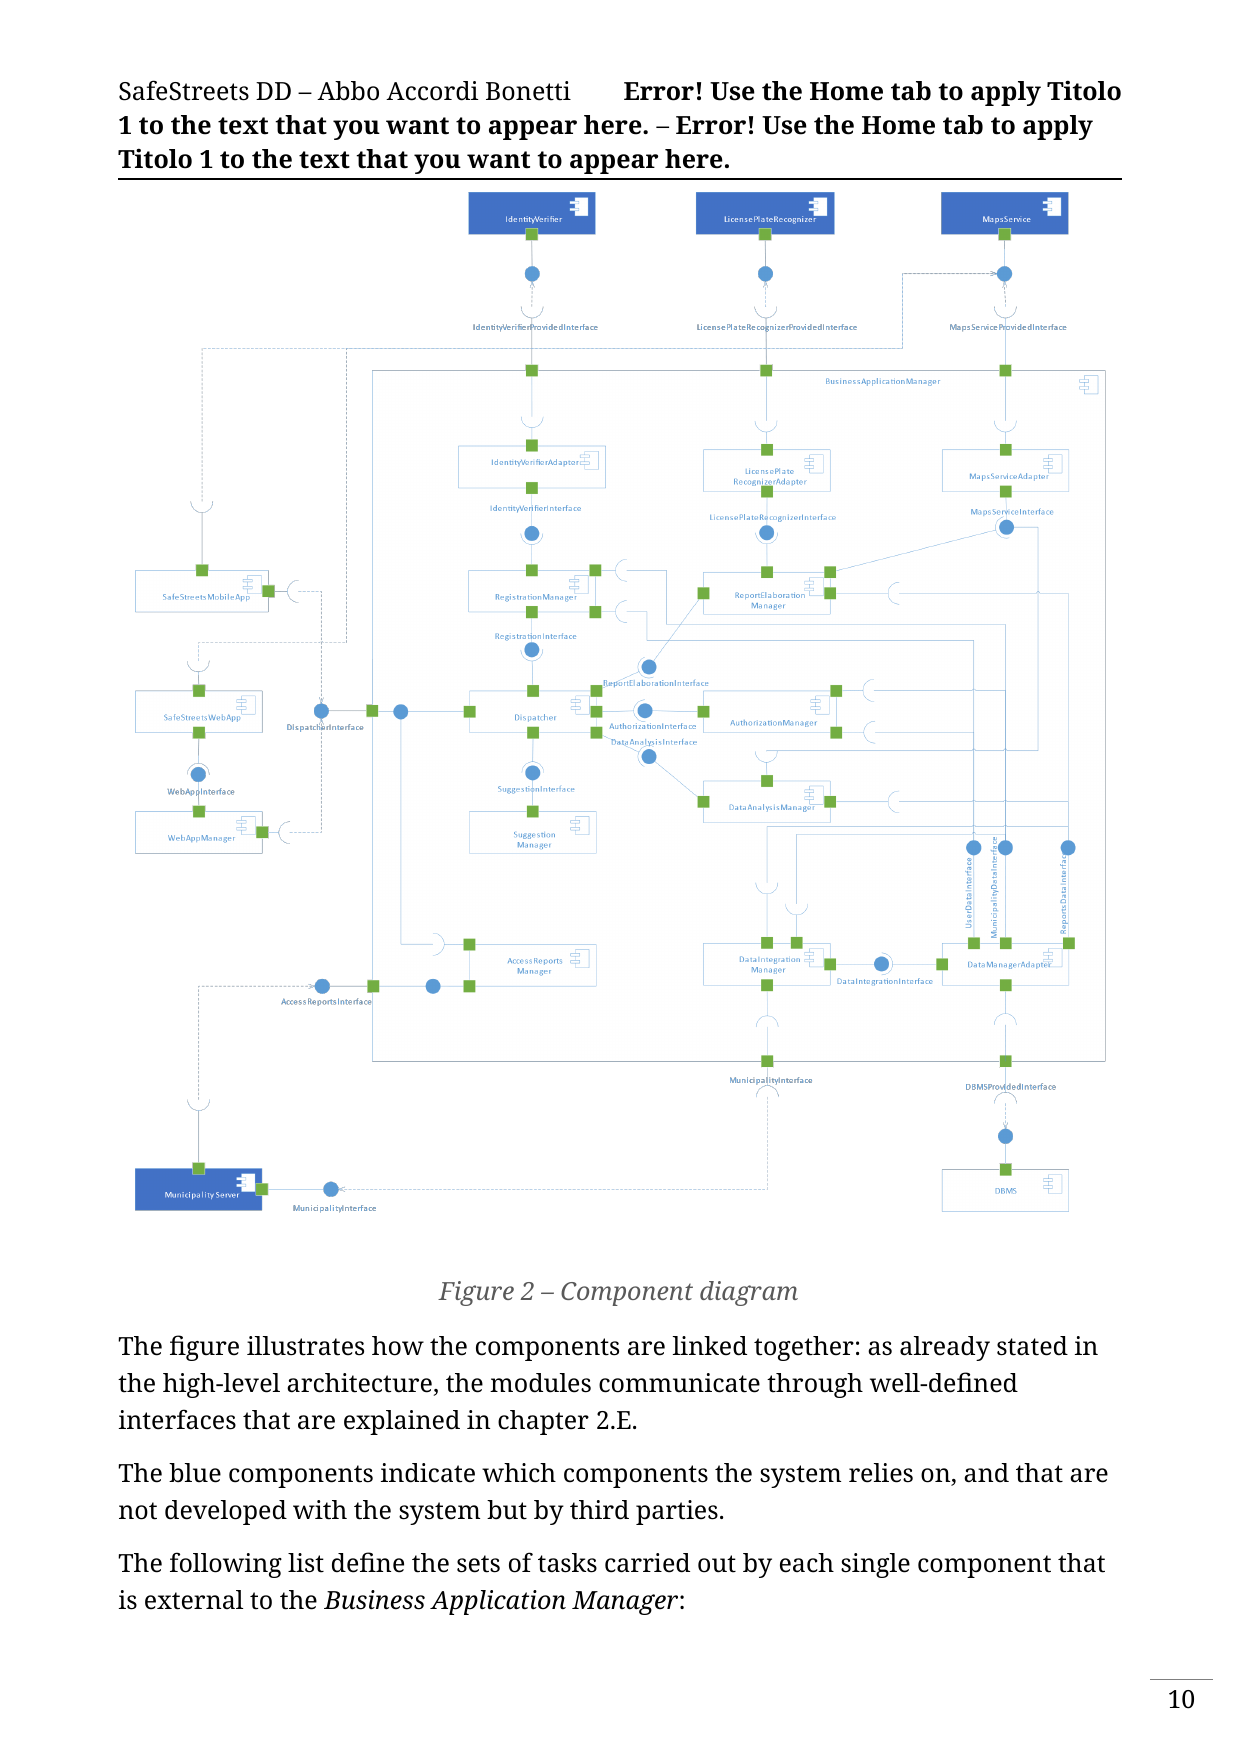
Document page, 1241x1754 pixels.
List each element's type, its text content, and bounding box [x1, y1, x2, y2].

text The following list define the sets of tasks carried out by each single component that is external to the Business Application Manager: [118, 1546, 1122, 1617]
picture [122, 180, 1118, 1255]
text The blue components indicate which components the system relies on, and that are not developed with the system but by third parties. [118, 1456, 1122, 1527]
text Figure 2 – Component diagram [118, 1274, 1122, 1308]
text The figure illustrates how the components are linked together: as already stated in the high-level architecture, the modules communicate through well-defined interfaces that are explained in chapter 2.E. [118, 1329, 1122, 1436]
